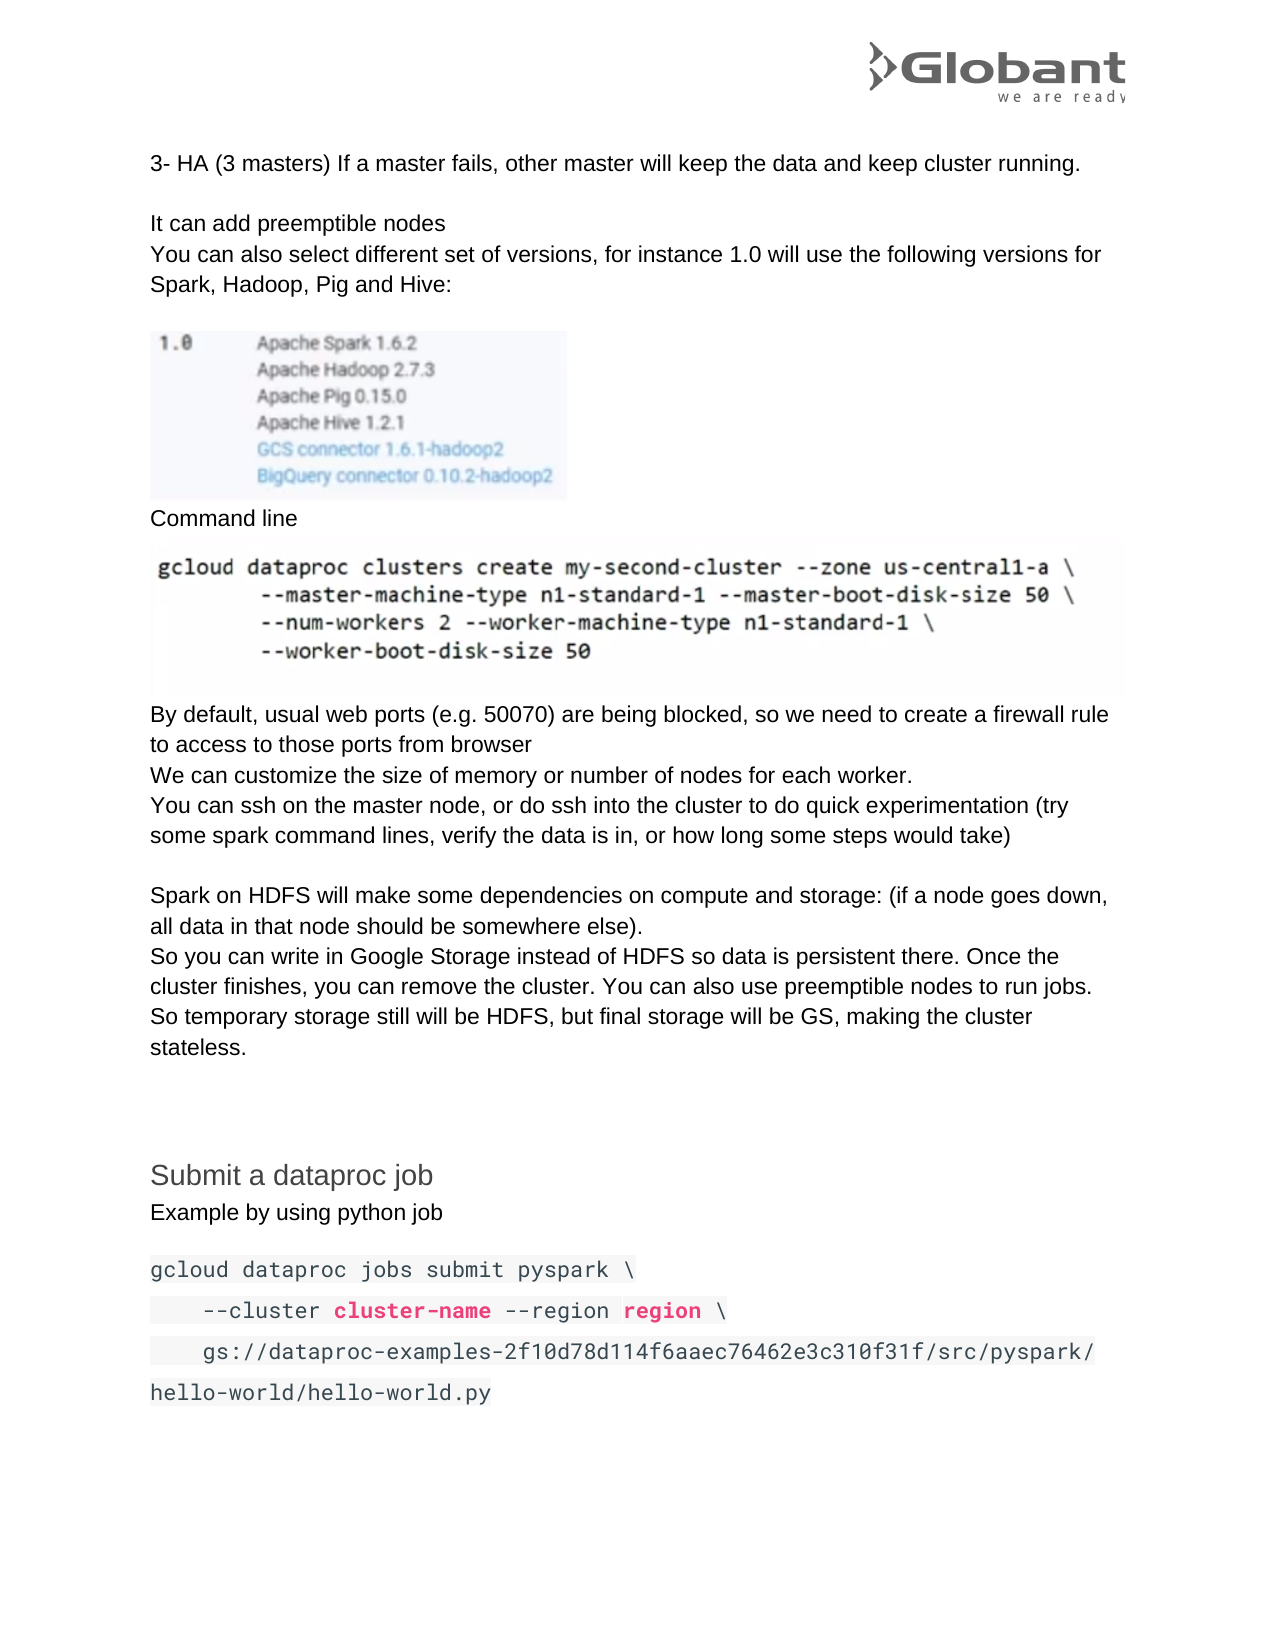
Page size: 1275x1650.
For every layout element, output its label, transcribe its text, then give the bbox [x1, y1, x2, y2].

text Command line [150, 505, 1125, 531]
picture [150, 535, 1125, 698]
text By default, usual web ports (e.g. 50070) are being blocked, so we need to create a firewall rule to access to those ports from browser [150, 701, 1125, 758]
text gcloud dataproc jobs submit pyspark \ --cluster cluster-name --region region \ gs://dataproc-examples-2f10d78d114f6aaec76462e3c310f31f/src/pyspark/hello-world/hello-world.py [150, 1254, 1125, 1406]
text 3- HA (3 masters) If a master fails, other master will keep the data and keep cluster running. [150, 150, 1125, 176]
text You can also select different set of versions, for instance 1.0 will use the following versions for Spark, Hadoop, Pig and Hive: [150, 241, 1125, 297]
text We can customize the size of memory or number of nodes for each worker. [150, 762, 1125, 788]
text You can ssh on the master node, or do ssh into the cluster to do quick experimentation (try some spark command lines, verify the data is in, or how long some steps would take) [150, 792, 1125, 848]
text So temporary storage still will be HDFS, but final storage will be GS, making the cluster stateless. [150, 1003, 1125, 1060]
text So you can write in Google Storage instead of HDFS so data is persistent there. Once the cluster finishes, you can remove the cluster. You can also use preemptible nodes to run jobs. [150, 943, 1125, 999]
text Example by using python job [150, 1199, 1125, 1226]
text It can add preemptible nodes [150, 210, 1125, 237]
text Spark on HDFS will make some dependencies on compute and storage: (if a node goes down, all data in that node should be somewhere else). [150, 882, 1125, 939]
picture [150, 331, 568, 501]
subtitle Submit a dataproc job [150, 1157, 1125, 1191]
picture [869, 41, 1125, 103]
